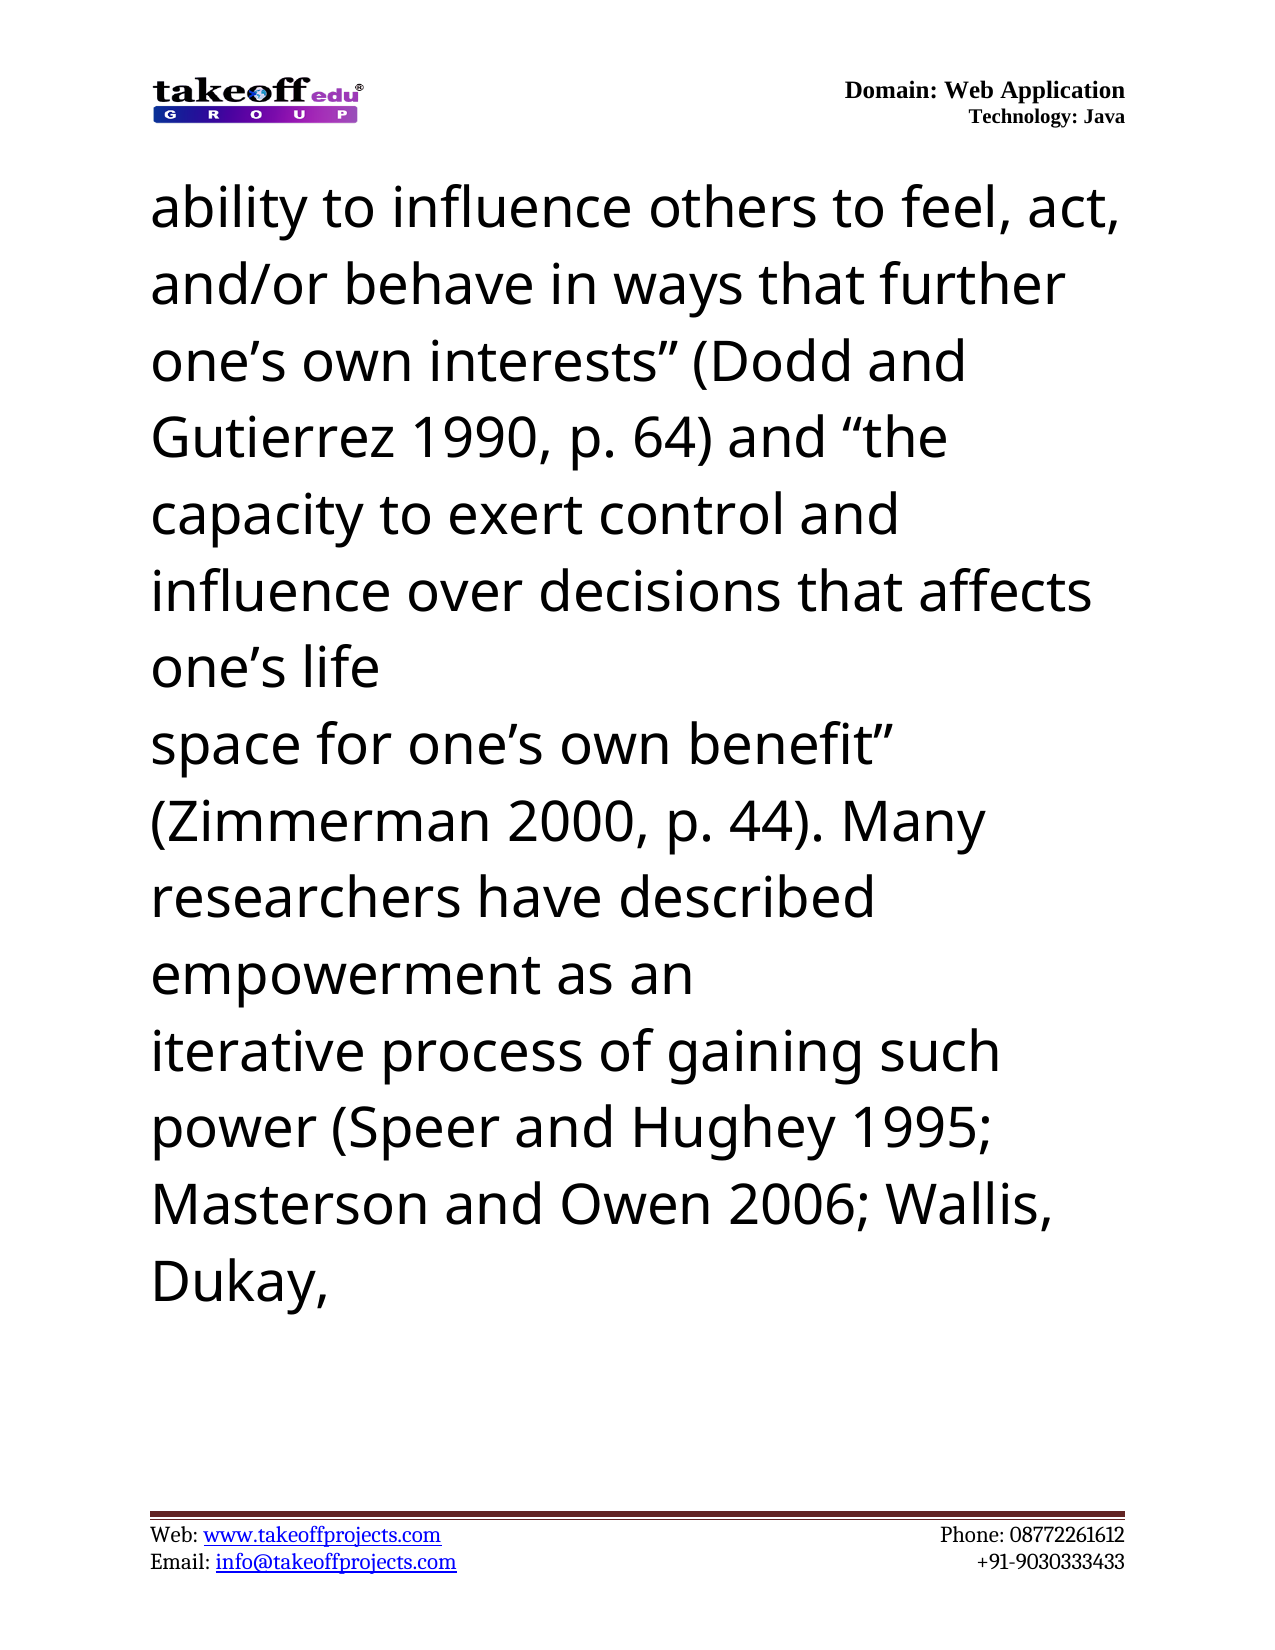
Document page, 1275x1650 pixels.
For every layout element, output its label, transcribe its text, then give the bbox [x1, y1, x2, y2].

text iterative process of gaining such power (Speer and Hughey 1995; Masterson and Owen 2006; Wallis, Dukay, [150, 1011, 1125, 1318]
text space for one’s own benefit” (Zimmerman 2000, p. 44). Many researchers have described empowerment as an [150, 704, 1125, 1011]
text ability to influence others to feel, act, and/or behave in ways that further one’s own interests” (Dodd and [150, 168, 1125, 398]
text Gutierrez 1990, p. 64) and “the capacity to exert control and influence over decisions that affects one’s life [150, 398, 1125, 704]
picture [150, 75, 366, 129]
